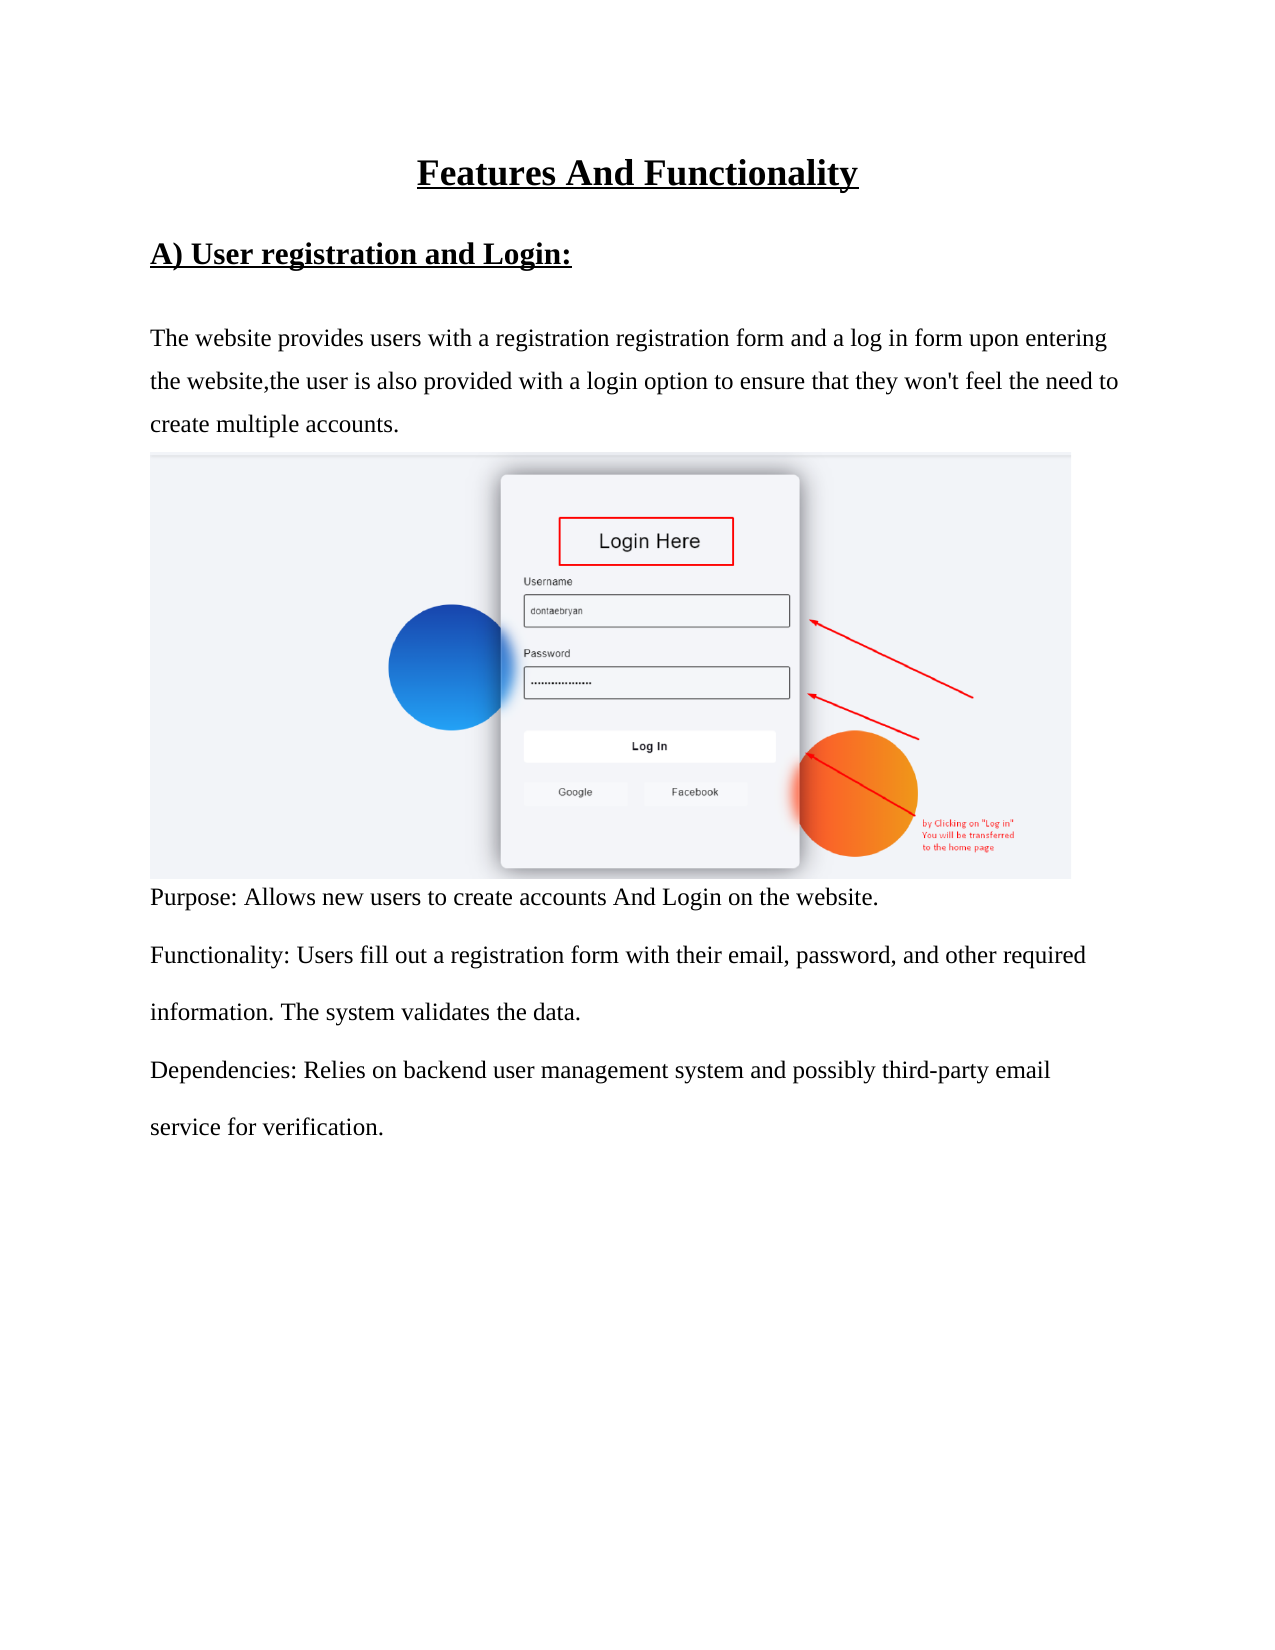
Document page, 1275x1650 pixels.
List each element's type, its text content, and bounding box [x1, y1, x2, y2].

text Purpose: Allows new users to create accounts And Login on the website. [150, 882, 1125, 911]
text Functionality: Users fill out a registration form with their email, password, and other required information. The system validates the data. [150, 940, 1125, 1026]
text Features And Functionality [150, 150, 1125, 193]
picture [150, 452, 1072, 879]
text The website provides users with a registration registration form and a log in form upon entering the website,the user is also provided with a login option to ensure that they won't feel the need to create multiple accounts. [150, 323, 1125, 438]
text Dependencies: Relies on backend user management system and possibly third-party email service for verification. [150, 1055, 1125, 1141]
text A) User registration and Login: [150, 235, 1125, 271]
